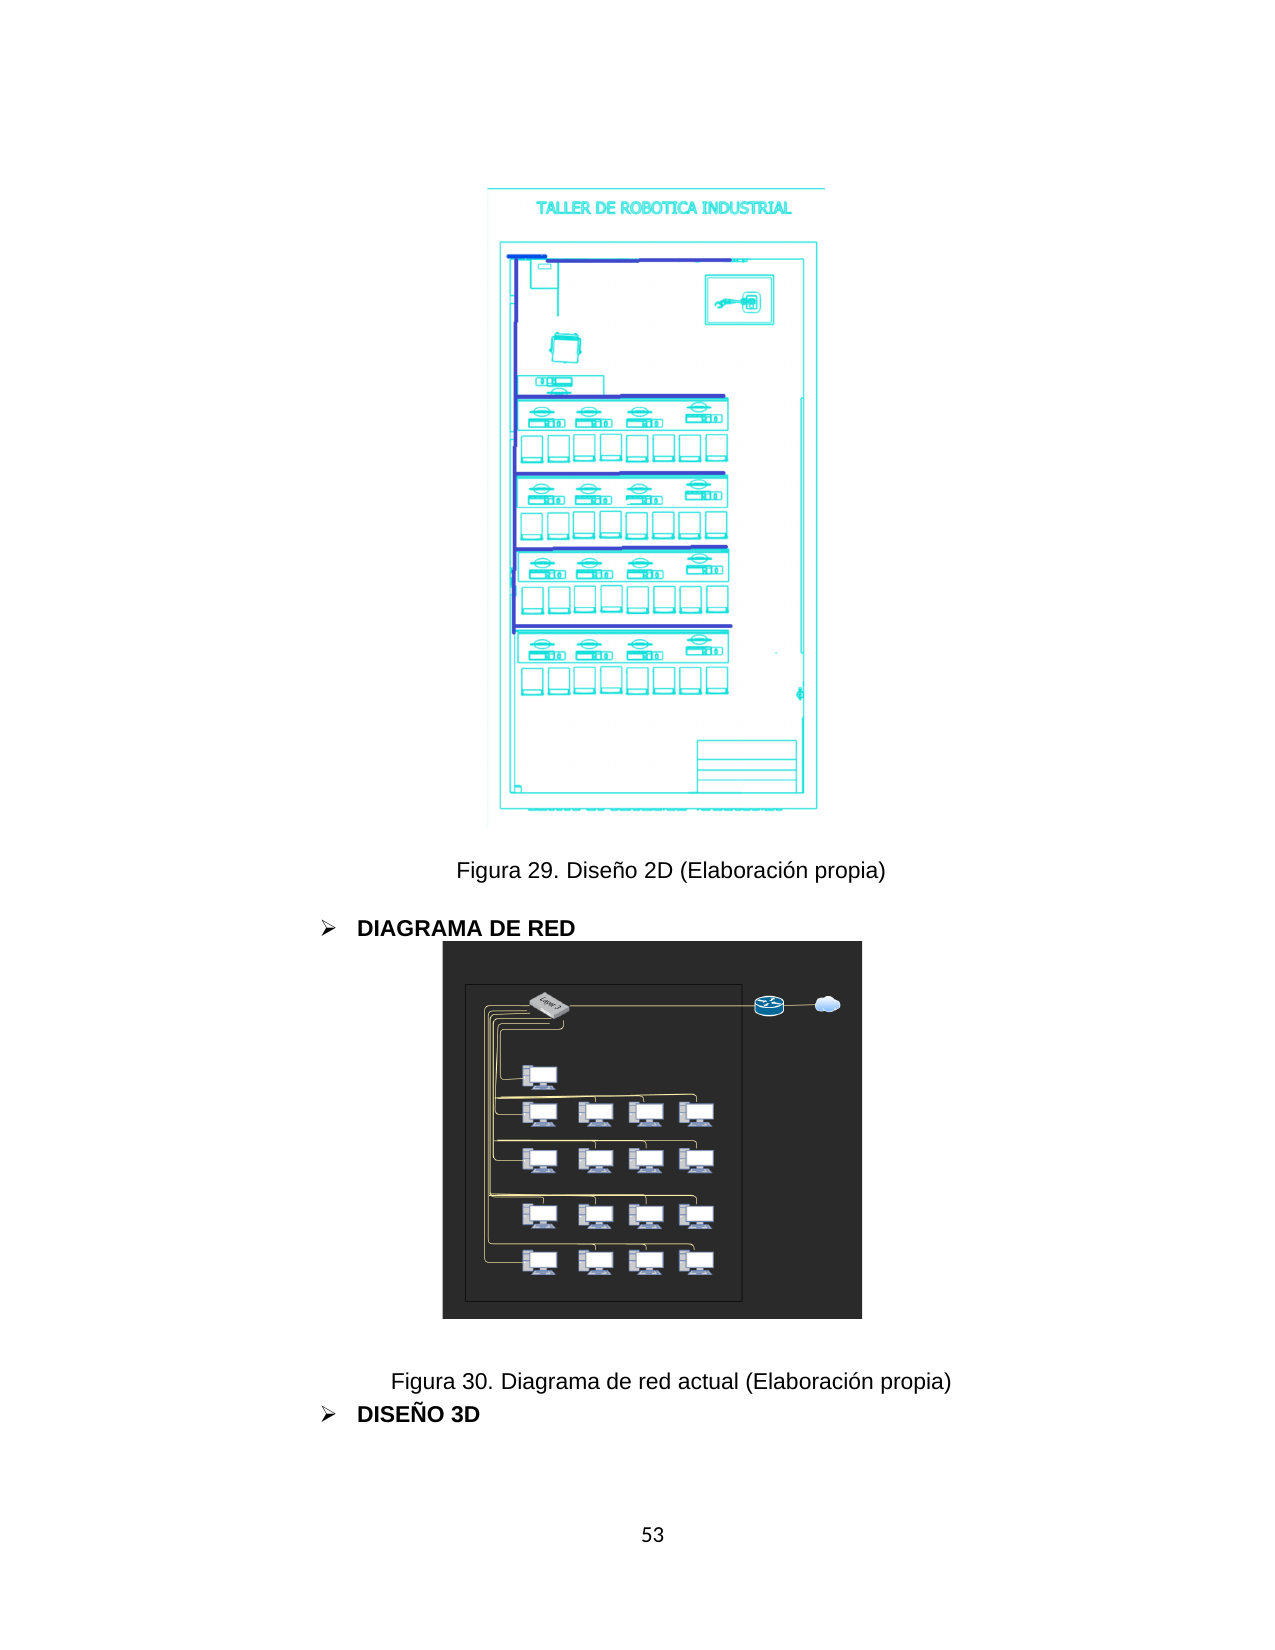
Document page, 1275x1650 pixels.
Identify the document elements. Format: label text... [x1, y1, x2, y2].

picture [488, 188, 825, 827]
list DIAGRAMA DE RED [319, 915, 1098, 941]
picture [442, 941, 863, 1319]
text Diagrama de red actual (Elaboración propia) [244, 1368, 1098, 1394]
list DISEÑO 3D [319, 1401, 1098, 1427]
text Diseño 2D (Elaboración propia) [244, 857, 1098, 883]
